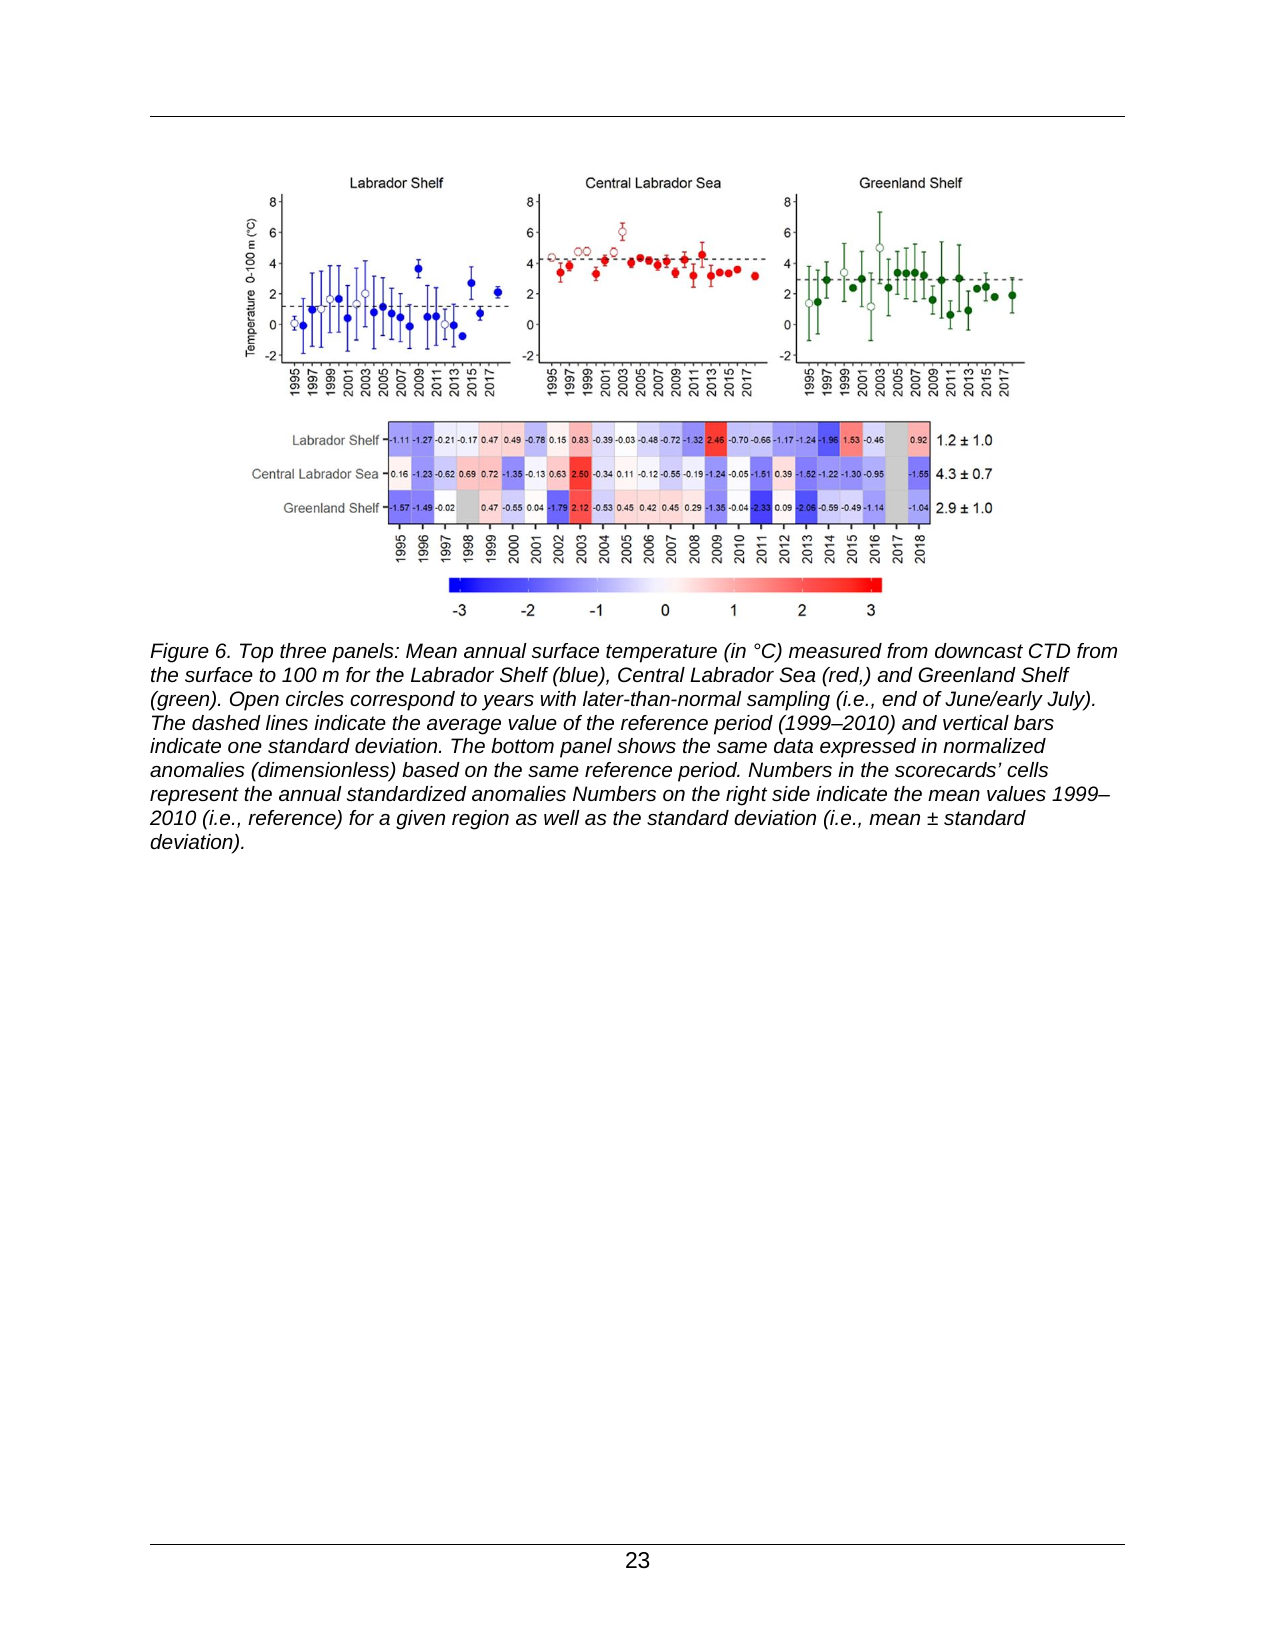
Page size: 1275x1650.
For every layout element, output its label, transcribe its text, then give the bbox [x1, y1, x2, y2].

text Figure 6. Top three panels: Mean annual surface temperature (in °C) measured from downcast CTD from the surface to 100 m for the Labrador Shelf (blue), Central Labrador Sea (red,) and Greenland Shelf (green). Open circles correspond to years with later-than-normal sampling (i.e., end of June/early July). The dashed lines indicate the average value of the reference period (1999–2010) and vertical bars indicate one standard deviation. The bottom panel shows the same data expressed in normalized anomalies (dimensionless) based on the same reference period. Numbers in the scorecards’ cells represent the annual standardized anomalies Numbers on the right side indicate the mean values 1999–2010 (i.e., reference) for a given region as well as the standard deviation (i.e., mean ± standard deviation). [150, 638, 1125, 854]
picture [221, 150, 1054, 626]
